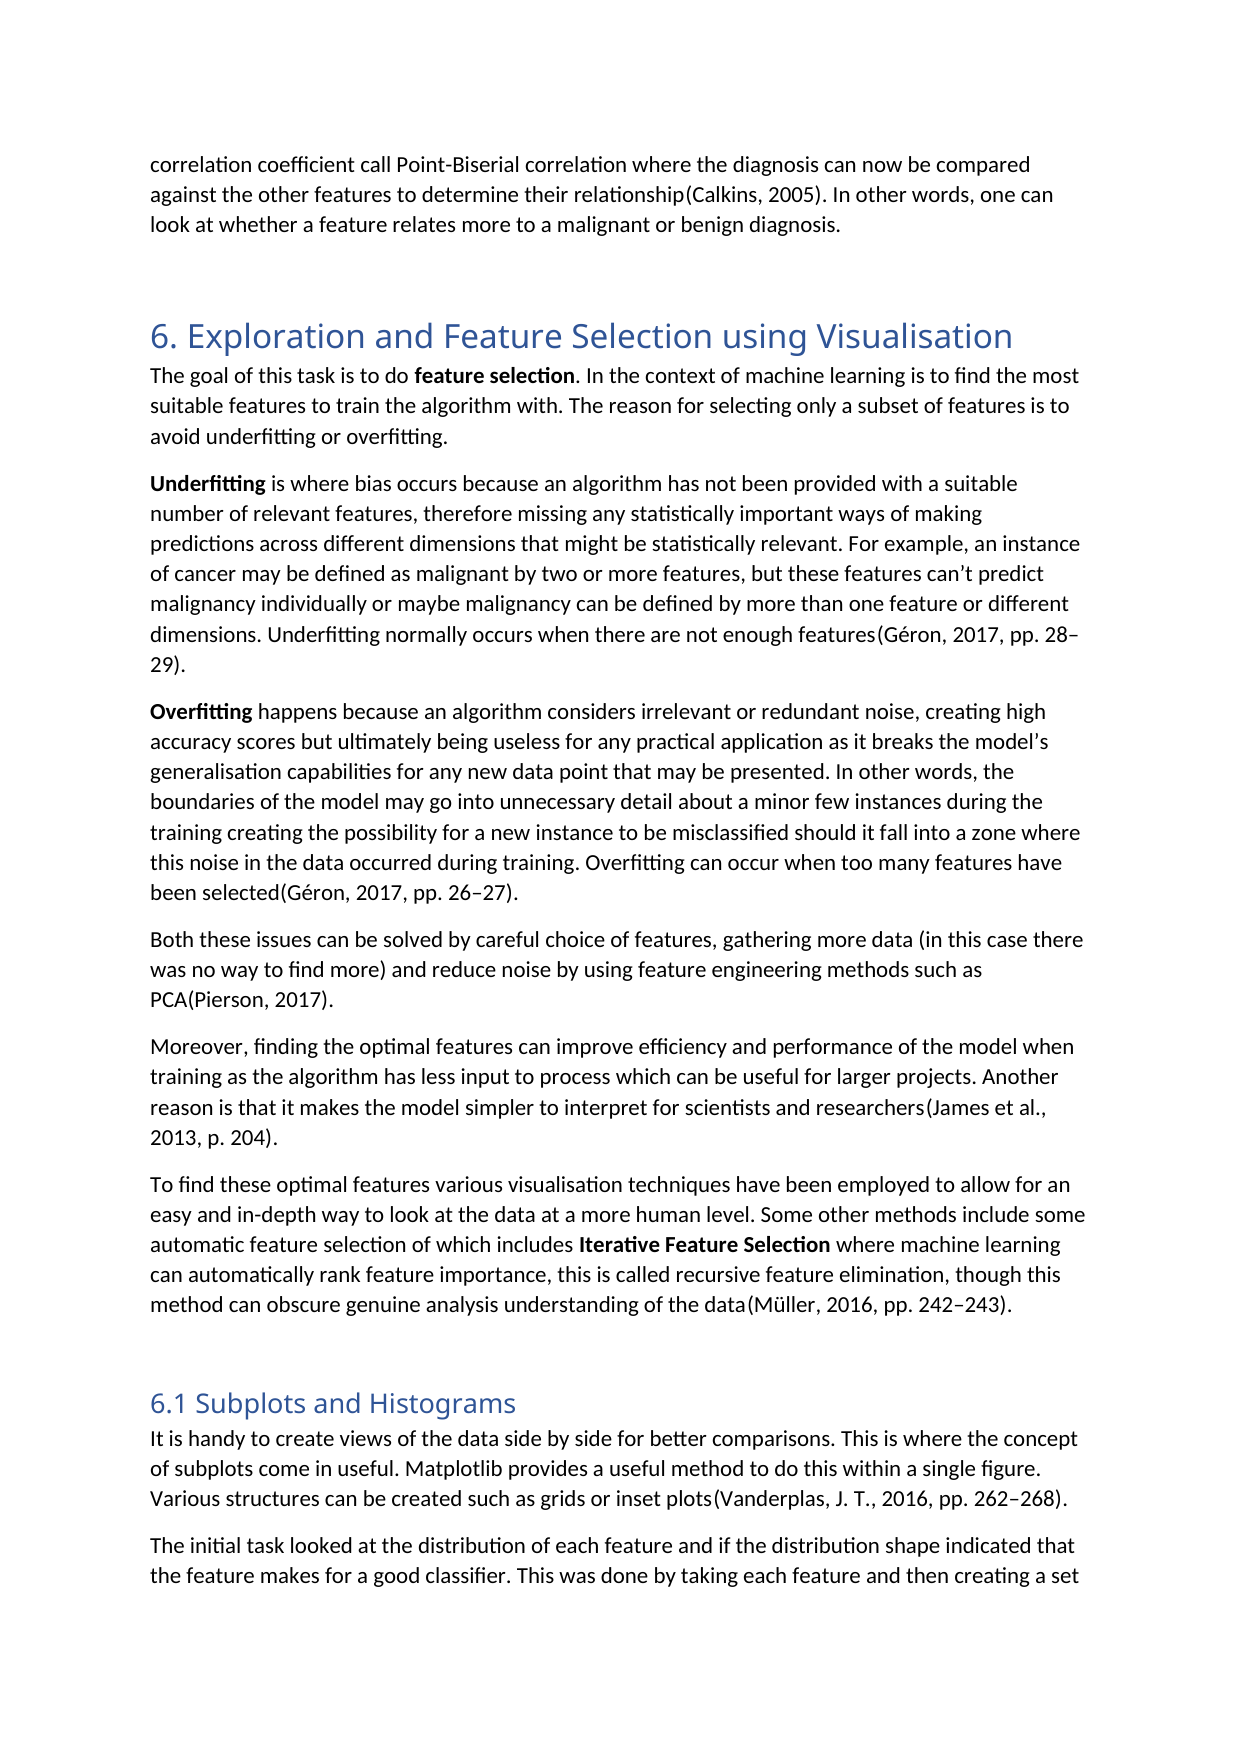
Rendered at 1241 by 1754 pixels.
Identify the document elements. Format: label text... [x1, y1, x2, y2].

subtitle 6.1 Subplots and Histograms [150, 1384, 1090, 1421]
subtitle 6. Exploration and Feature Selection using Visualisation [150, 312, 1090, 358]
text The goal of this task is to do feature selection. In the context of machine learning is to find the most suitable features to train the algorithm with. The reason for selecting only a subset of features is to avoid underfitting or overfitting. [150, 361, 1090, 450]
text It is handy to create views of the data side by side for better comparisons. This is where the concept of subplots come in useful. Matplotlib provides a useful method to do this within a single figure. Various structures can be created such as grids or inset plots(Vanderplas, J. T., 2016, pp. 262–268). [150, 1424, 1090, 1513]
text Overfitting happens because an algorithm considers irrelevant or redundant noise, creating high accuracy scores but ultimately being useless for any practical application as it breaks the model’s generalisation capabilities for any new data point that may be presented. In other words, the boundaries of the model may go into unnecessary detail about a minor few instances during the training creating the possibility for a new instance to be misclassified should it fall into a zone where this noise in the data occurred during training. Overfitting can occur when too many features have been selected(Géron, 2017, pp. 26–27). [150, 697, 1090, 906]
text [150, 1531, 1090, 1590]
text Moreover, finding the optimal features can improve efficiency and performance of the model when training as the algorithm has less input to process which can be useful for larger projects. Another reason is that it makes the model simpler to interpret for scientists and researchers(James et al., 2013, p. 204). [150, 1032, 1090, 1151]
text To find these optimal features various visualisation techniques have been employed to allow for an easy and in-depth way to look at the data at a more human level. Some other methods include some automatic feature selection of which includes Iterative Feature Selection where machine learning can automatically rank feature importance, this is called recursive feature elimination, though this method can obscure genuine analysis understanding of the data(Müller, 2016, pp. 242–243). [150, 1170, 1090, 1319]
text Both these issues can be solved by careful choice of features, gathering more data (in this case there was no way to find more) and reduce noise by using feature engineering methods such as PCA(Pierson, 2017). [150, 925, 1090, 1013]
text Underfitting is where bias occurs because an algorithm has not been provided with a suitable number of relevant features, therefore missing any statistically important ways of making predictions across different dimensions that might be statistically relevant. For example, an instance of cancer may be defined as malignant by two or more features, but these features can’t predict malignancy individually or maybe malignancy can be defined by more than one feature or different dimensions. Underfitting normally occurs when there are not enough features(Géron, 2017, pp. 28–29). [150, 469, 1090, 678]
